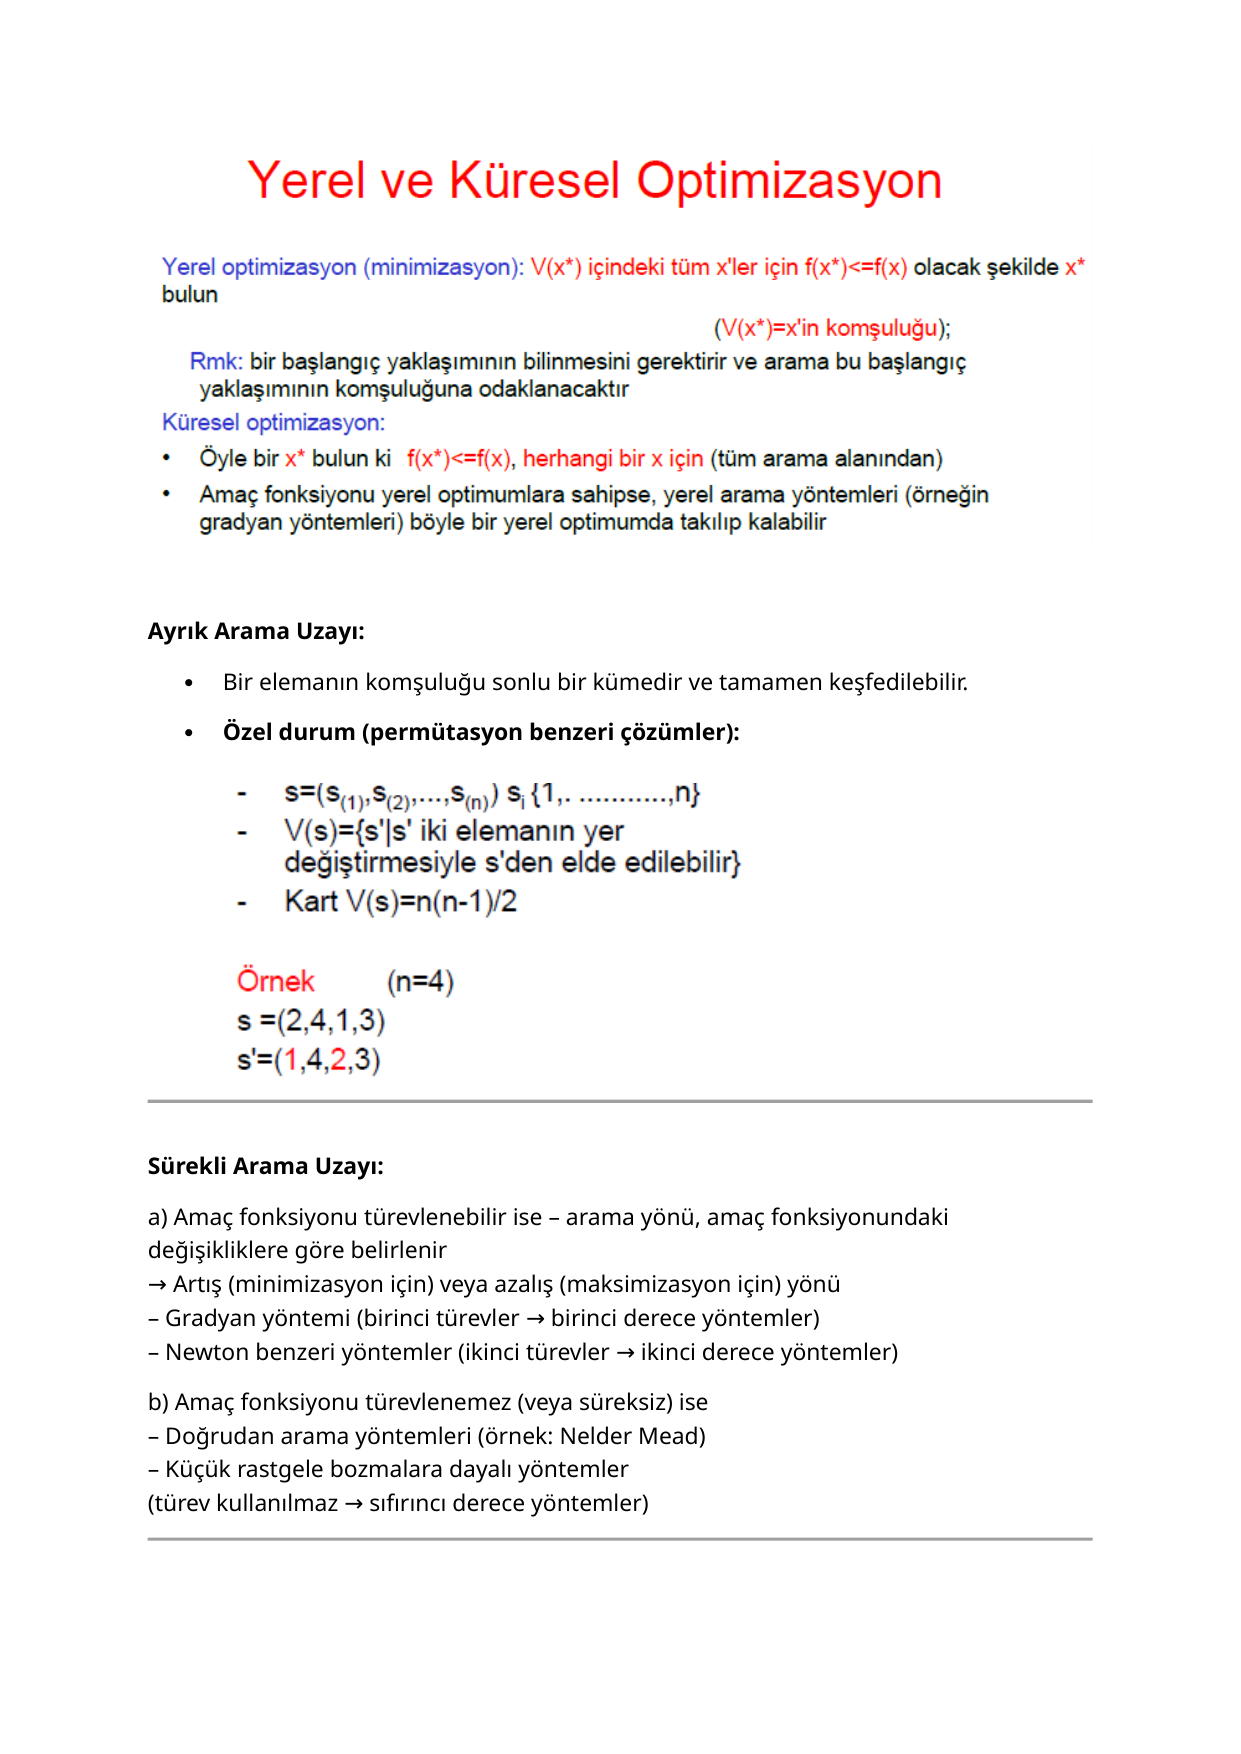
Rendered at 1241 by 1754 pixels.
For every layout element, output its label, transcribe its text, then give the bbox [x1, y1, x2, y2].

picture [222, 783, 748, 1081]
text Sürekli Arama Uzayı: [148, 1150, 1093, 1181]
text Ayrık Arama Uzayı: [148, 615, 1093, 646]
picture [147, 147, 1093, 546]
text b) Amaç fonksiyonu türevlenemez (veya süreksiz) ise – Doğrudan arama yöntemleri (örnek: Nelder Mead) – Küçük rastgele bozmalara dayalı yöntemler (türev kullanılmaz → sıfırıncı derece yöntemler) [148, 1386, 1093, 1518]
list Bir elemanın komşuluğu sonlu bir kümedir ve tamamen keşfedilebilir. [185, 666, 1093, 697]
text a) Amaç fonksiyonu türevlenebilir ise – arama yönü, amaç fonksiyonundaki değişikliklere göre belirlenir → Artış (minimizasyon için) veya azalış (maksimizasyon için) yönü – Gradyan yöntemi (birinci türevler → birinci derece yöntemler) – Newton benzeri yöntemler (ikinci türevler → ikinci derece yöntemler) [148, 1201, 1093, 1367]
